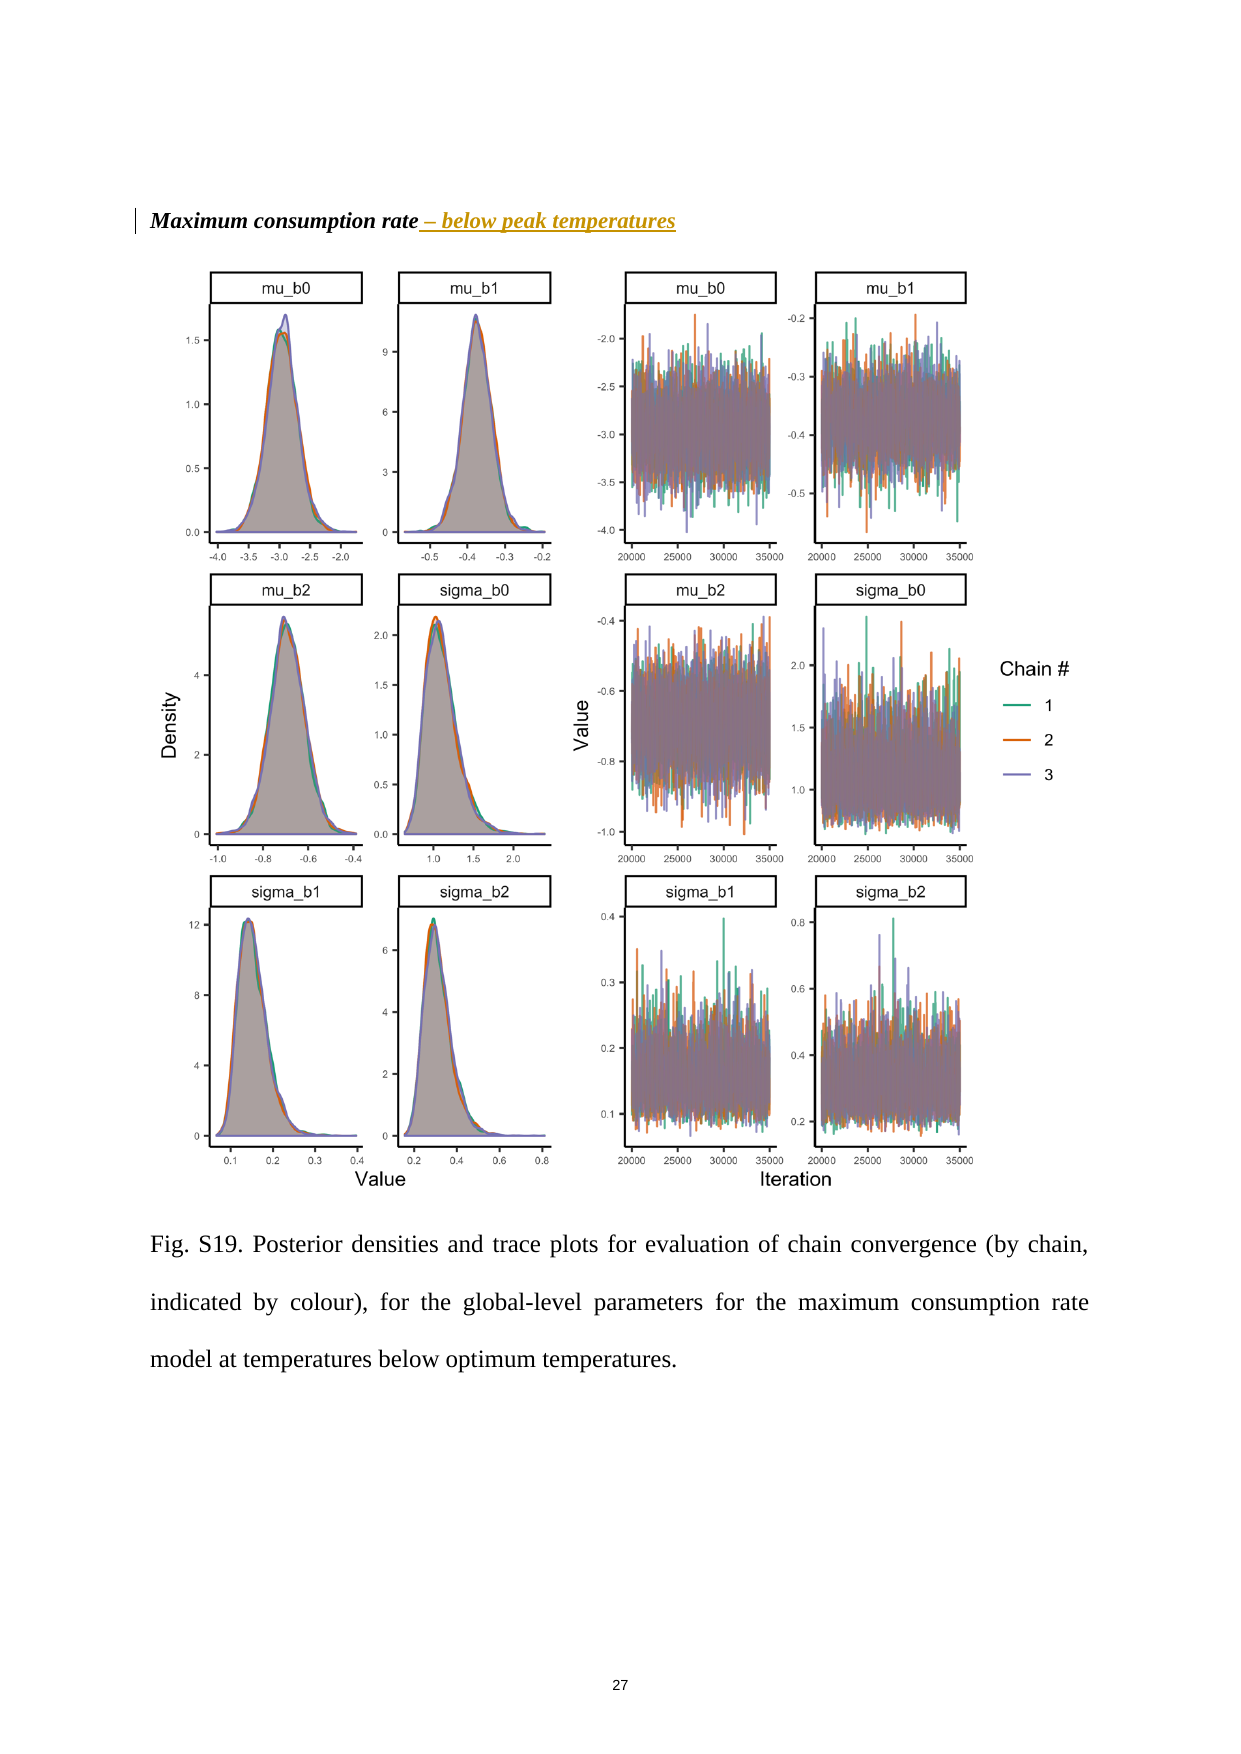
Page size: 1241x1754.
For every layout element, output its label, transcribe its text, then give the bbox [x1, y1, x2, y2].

subtitle Maximum consumption rate [150, 207, 1090, 234]
picture [150, 260, 1091, 1201]
text Fig. S19. Posterior densities and trace plots for evaluation of chain convergence (by chain, indicated by colour), for the global-level parameters for the maximum consumption rate model at temperatures below optimum temperatures. [150, 1229, 1090, 1373]
